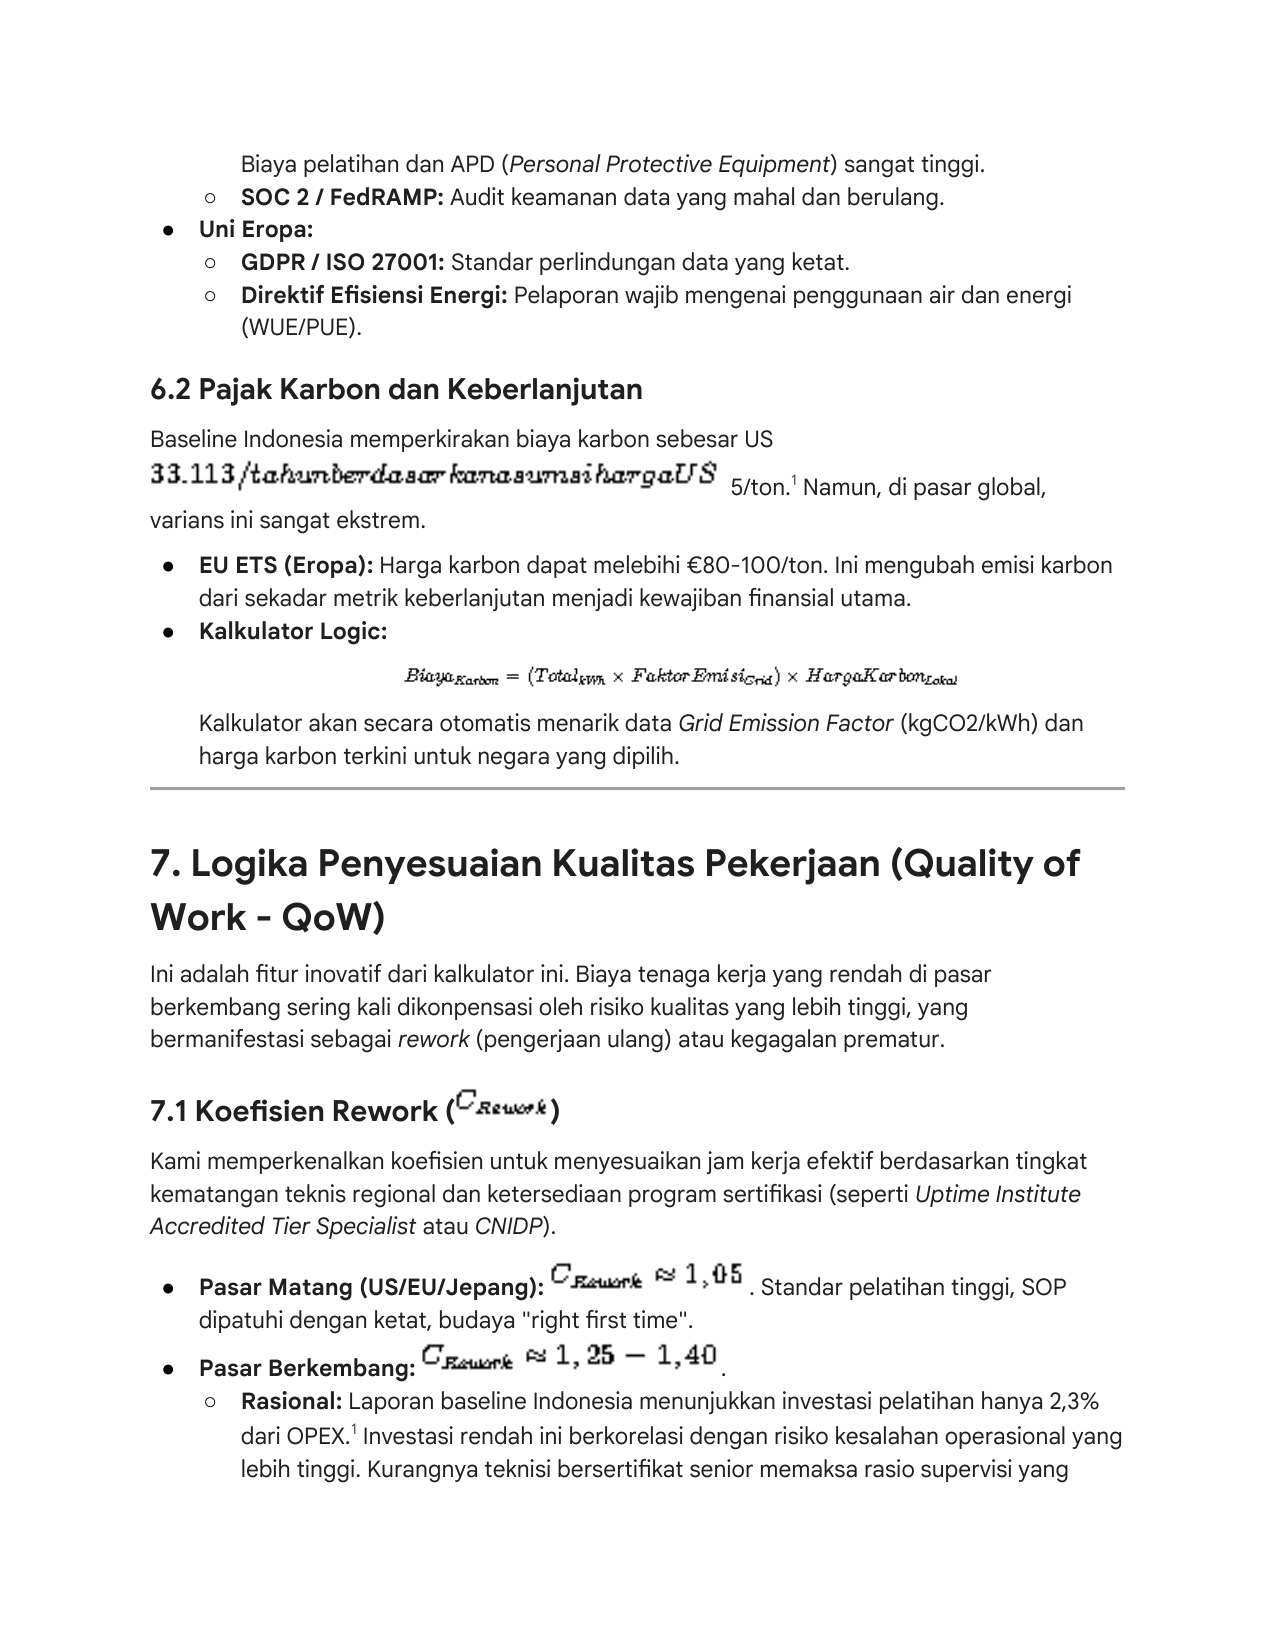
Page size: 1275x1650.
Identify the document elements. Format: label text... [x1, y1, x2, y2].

text Ini adalah fitur inovatif dari kalkulator ini. Biaya tenaga kerja yang rendah di pasar berkembang sering kali dikonpensasi oleh risiko kualitas yang lebih tinggi, yang bermanifestasi sebagai rework (pengerjaan ulang) atau kegagalan prematur. [150, 960, 1125, 1054]
subtitle 7. Logika Penyesuaian Kualitas Pekerjaan (Quality of Work - QoW) [150, 791, 1125, 941]
picture [455, 1083, 551, 1122]
subtitle 6.2 Pajak Karbon dan Keberlanjutan [150, 371, 1125, 408]
list SOC 2 / FedRAMP: Audit keamanan data yang mahal dan berulang. [203, 183, 1125, 211]
text Kami memperkenalkan koefisien untuk menyesuaikan jam kerja efektif berdasarkan tingkat kematangan teknis regional dan ketersediaan program sertifikasi (seperti Uptime Institute Accredited Tier Specialist atau CNIDP). [150, 1147, 1125, 1241]
list Direktif Efisiensi Energi: Pelaporan wajib mengenai penggunaan air dan energi (WUE/PUE). [203, 281, 1125, 342]
list EU ETS (Eropa): Harga karbon dapat melebihi €80-100/ton. Ini mengubah emisi karbon dari sekadar metrik keberlanjutan menjadi kewajiban finansial utama. [161, 552, 1125, 613]
list Pasar Matang (US/EU/Jepang): . Standar pelatihan tinggi, SOP dipatuhi dengan ketat, budaya "right first time". [161, 1258, 1125, 1335]
picture [421, 1338, 721, 1377]
list GDPR / ISO 27001: Standar perlindungan data yang ketat. [203, 248, 1125, 277]
text Baseline Indonesia memperkirakan biaya karbon sebesar US5/ton.1 Namun, di pasar global, varians ini sangat ekstrem. [150, 425, 1125, 535]
picture [550, 1257, 749, 1296]
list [203, 1387, 1125, 1484]
picture [150, 457, 731, 496]
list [203, 150, 1125, 179]
subtitle 7.1 Koefisien Rework () [150, 1083, 1125, 1129]
picture [198, 649, 1168, 706]
list Uni Eropa: [161, 215, 1125, 244]
